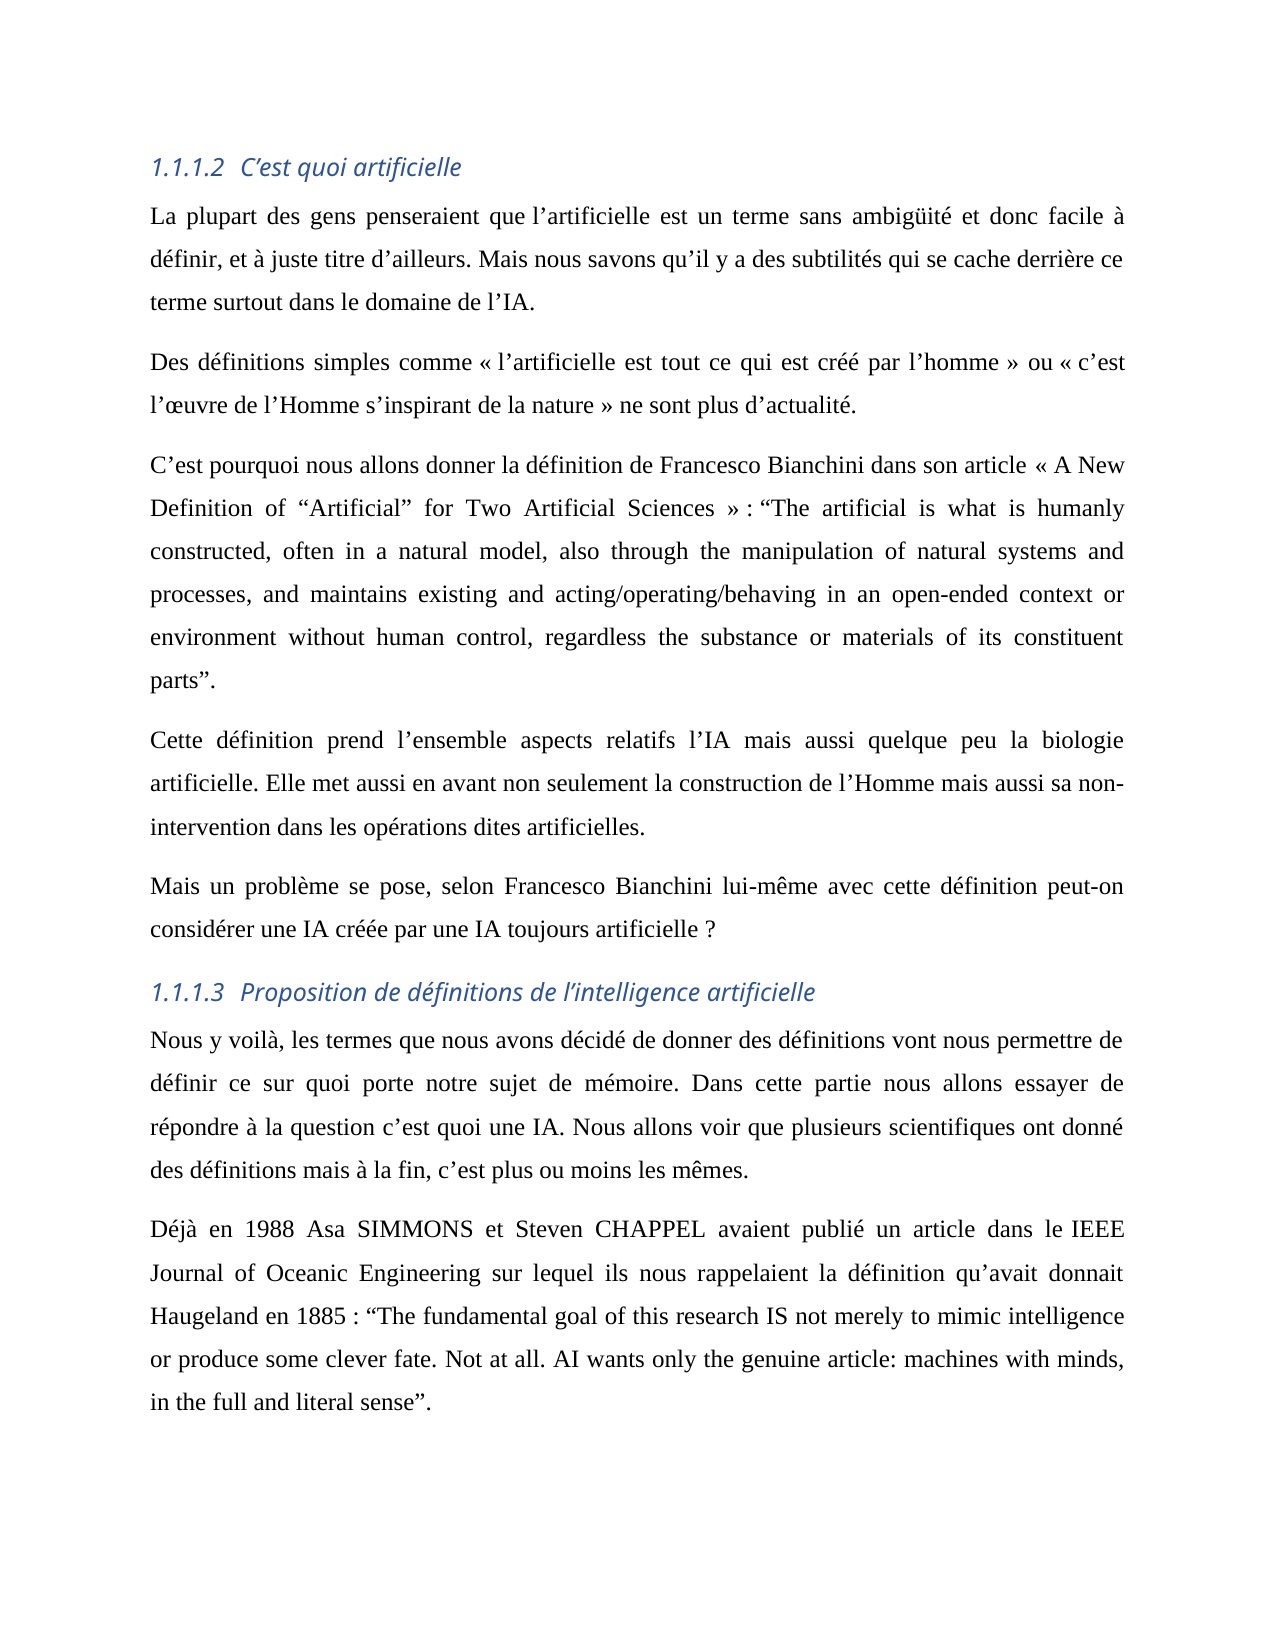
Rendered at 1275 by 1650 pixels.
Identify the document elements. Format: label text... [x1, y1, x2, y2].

text Déjà en 1988 Asa SIMMONS et Steven CHAPPEL avaient publié un article dans le IEEE Journal of Oceanic Engineering sur lequel ils nous rappelaient la définition qu’avait donnait Haugeland en 1885 : “The fundamental goal of this research IS not merely to mimic intelligence or produce some clever fate. Not at all. AI wants only the genuine article: machines with minds, in the full and literal sense”. [150, 1214, 1125, 1416]
subtitle C’est quoi artificielle [150, 150, 1125, 184]
text La plupart des gens penseraient que l’artificielle est un terme sans ambigüité et donc facile à définir, et à juste titre d’ailleurs. Mais nous savons qu’il y a des subtilités qui se cache derrière ce terme surtout dans le domaine de l’IA. [150, 201, 1125, 316]
text Mais un problème se pose, selon Francesco Bianchini lui-même avec cette définition peut-on considérer une IA créée par une IA toujours artificielle ? [150, 871, 1125, 943]
text C’est pourquoi nous allons donner la définition de Francesco Bianchini dans son article « A New Definition of “Artificial” for Two Artificial Sciences » : “The artificial is what is humanly constructed, often in a natural model, also through the manipulation of natural systems and processes, and maintains existing and acting/operating/behaving in an open-ended context or environment without human control, regardless the substance or materials of its constituent parts”. [150, 450, 1125, 694]
text Nous y voilà, les termes que nous avons décidé de donner des définitions vont nous permettre de définir ce sur quoi porte notre sujet de mémoire. Dans cette partie nous allons essayer de répondre à la question c’est quoi une IA. Nous allons voir que plusieurs scientifiques ont donné des définitions mais à la fin, c’est plus ou moins les mêmes. [150, 1025, 1125, 1183]
subtitle Proposition de définitions de l’intelligence artificielle [150, 974, 1125, 1008]
text Des définitions simples comme « l’artificielle est tout ce qui est créé par l’homme » ou « c’est l’œuvre de l’Homme s’inspirant de la nature » ne sont plus d’actualité. [150, 347, 1125, 419]
text Cette définition prend l’ensemble aspects relatifs l’IA mais aussi quelque peu la biologie artificielle. Elle met aussi en avant non seulement la construction de l’Homme mais aussi sa non-intervention dans les opérations dites artificielles. [150, 725, 1125, 840]
